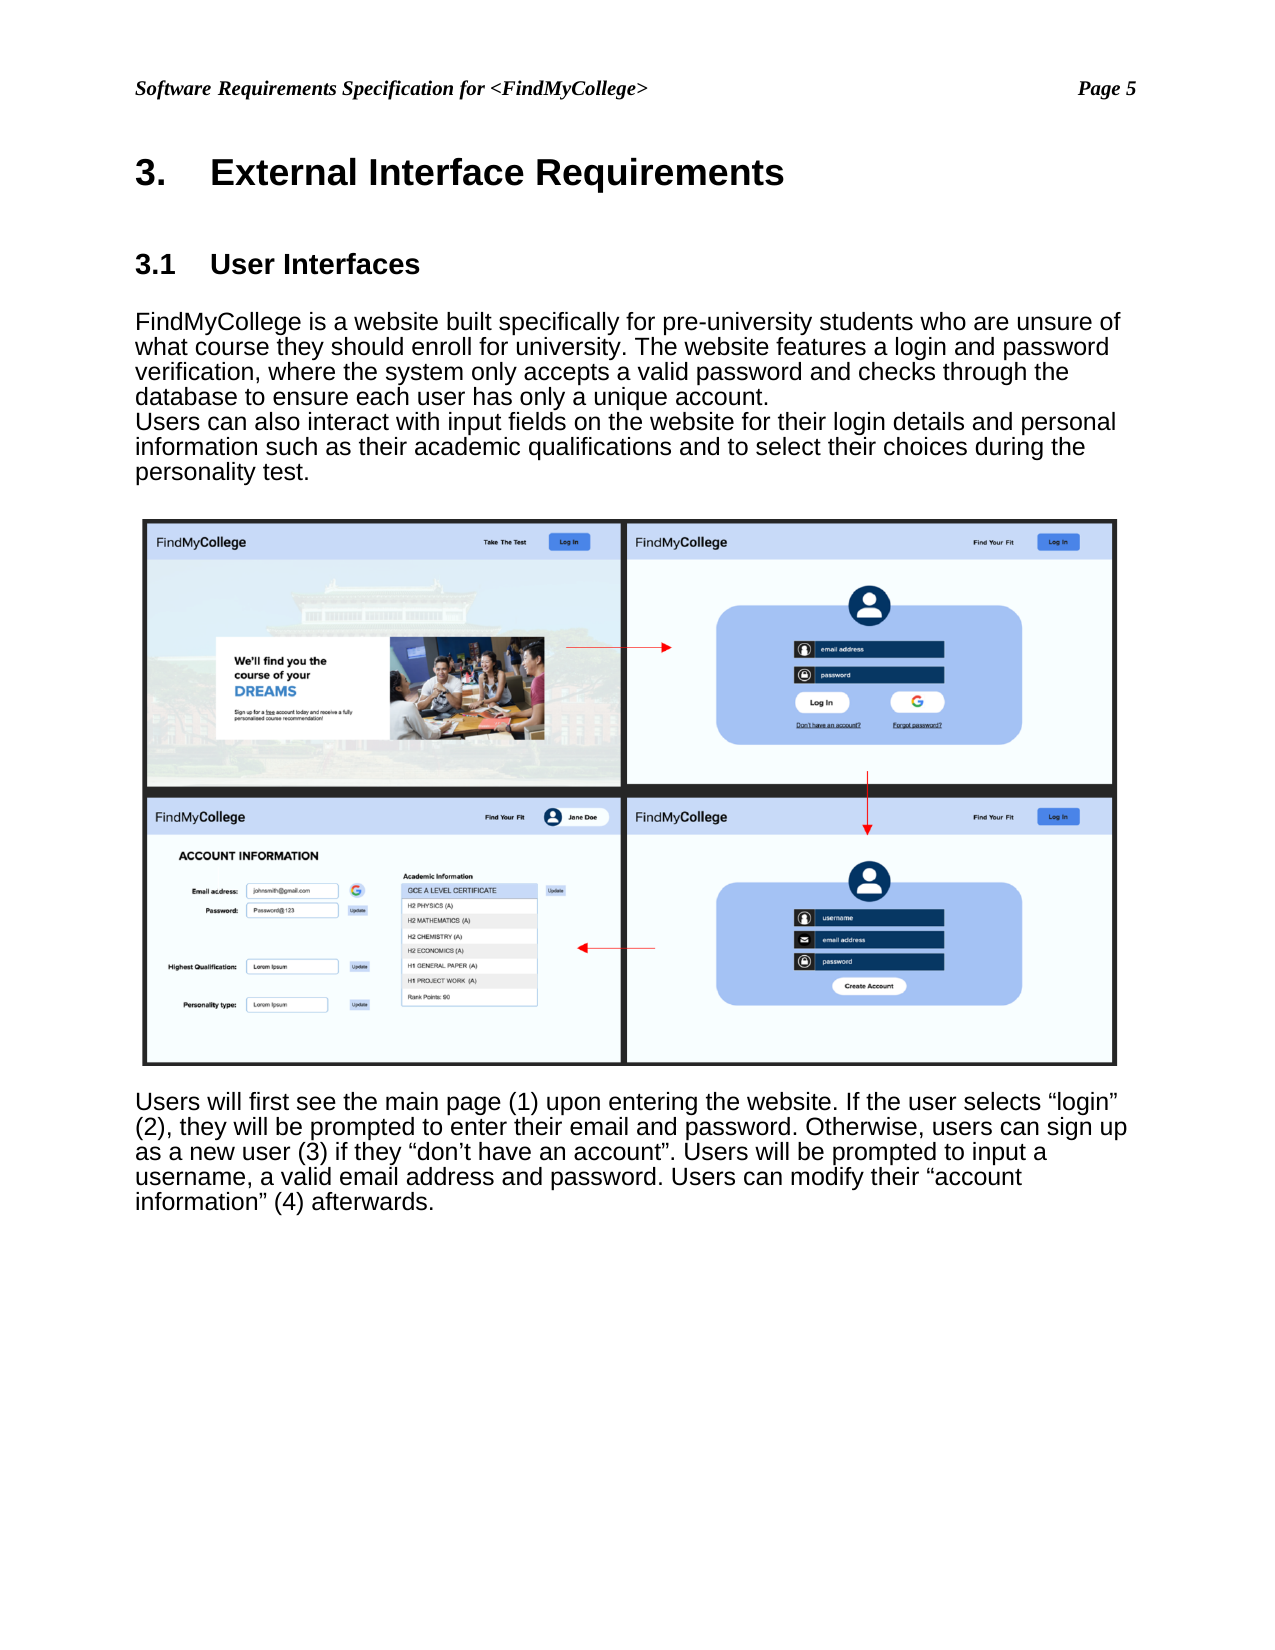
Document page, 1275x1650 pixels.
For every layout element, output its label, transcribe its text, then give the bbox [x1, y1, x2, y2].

text Users can also interact with input fields on the website for their login details and personal information such as their academic qualifications and to select their choices during the personality test. [135, 410, 1140, 485]
text FindMyCollege is a website built specifically for pre-university students who are unsure of what course they should enroll for university. The website features a login and password verification, where the system only accepts a valid password and checks through the database to ensure each user has only a unique account. [135, 310, 1140, 410]
text Users will first see the main page (1) upon entering the website. If the user selects “login” (2), they will be prompted to enter their email and password. Otherwise, users can sign up as a new user (3) if they “don’t have an account”. Users will be prompted to input a username, a valid email address and password. Users can modify their “account information” (4) afterwards. [135, 1090, 1140, 1215]
subtitle User Interfaces [135, 247, 1140, 281]
picture [142, 519, 1118, 1066]
subtitle External Interface Requirements [135, 150, 1140, 193]
